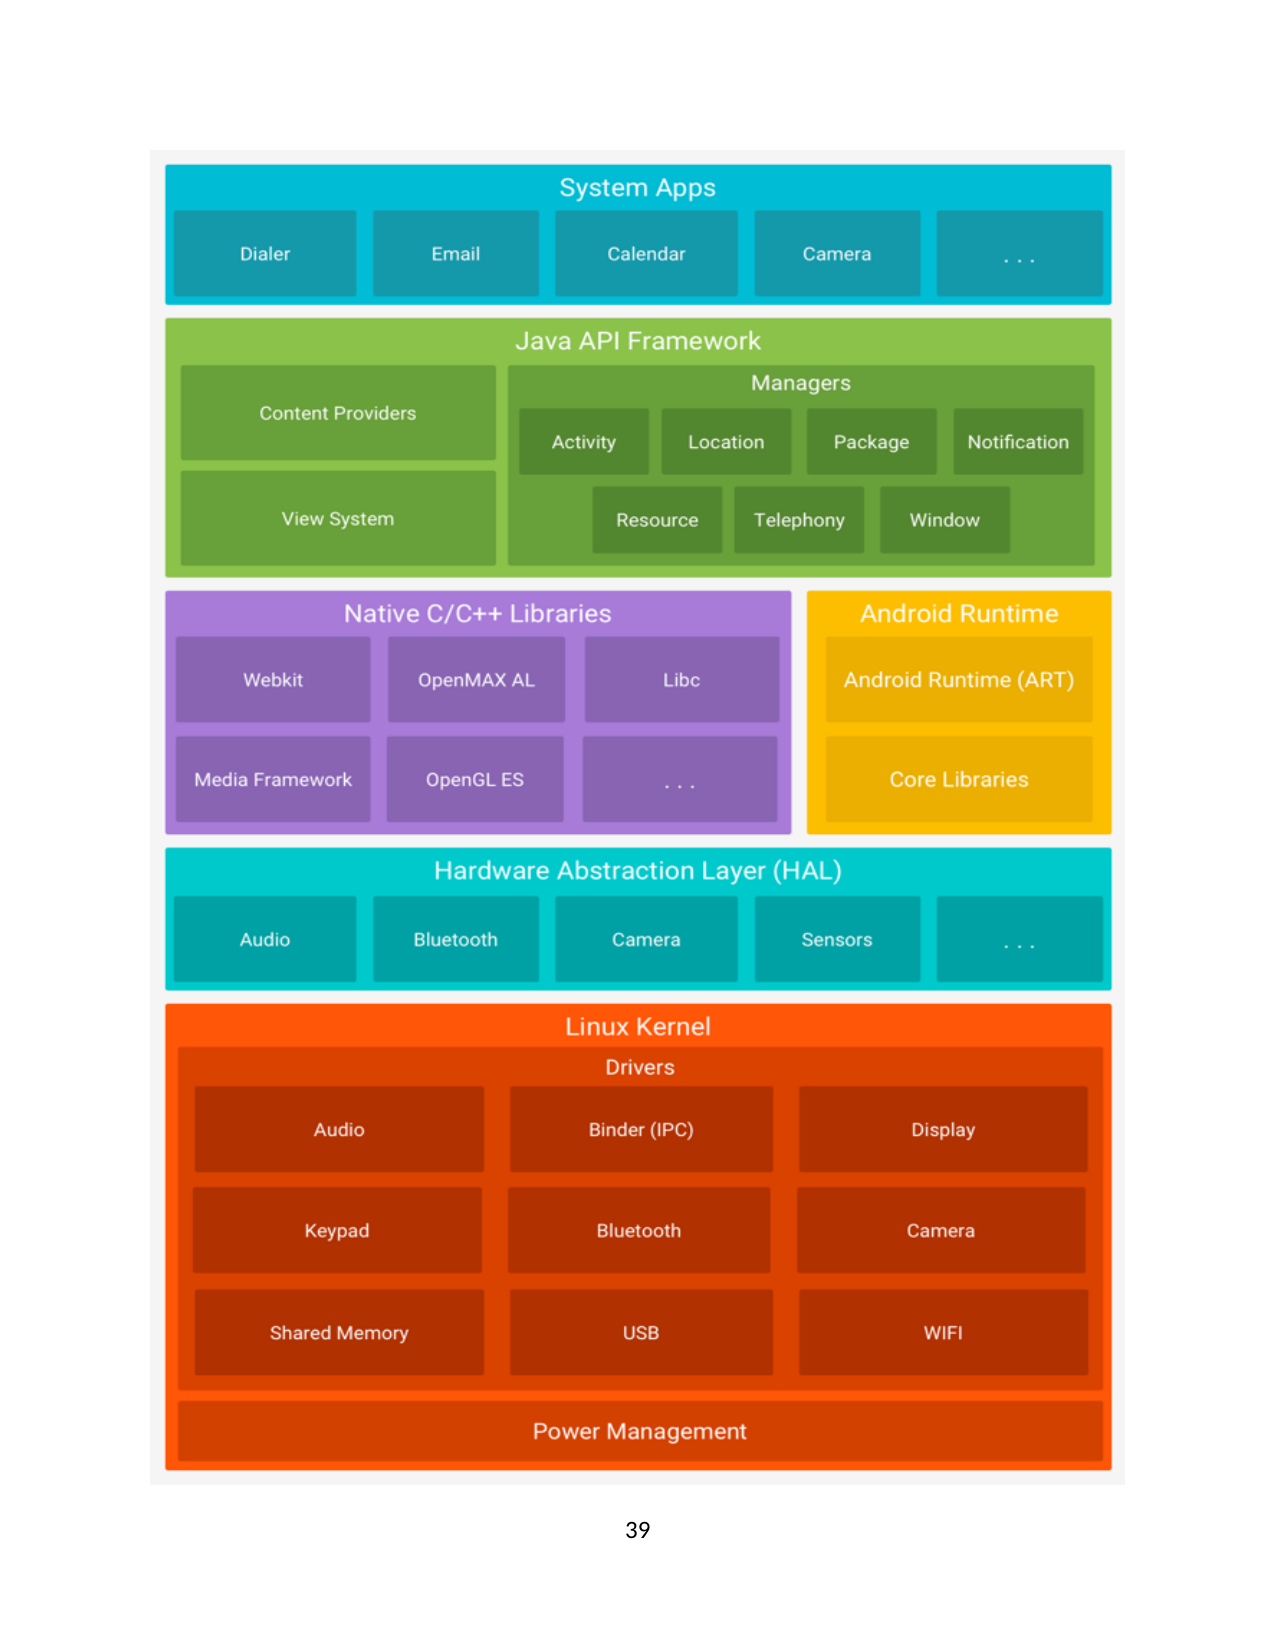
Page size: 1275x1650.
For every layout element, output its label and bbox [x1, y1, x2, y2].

picture [150, 150, 1125, 1485]
